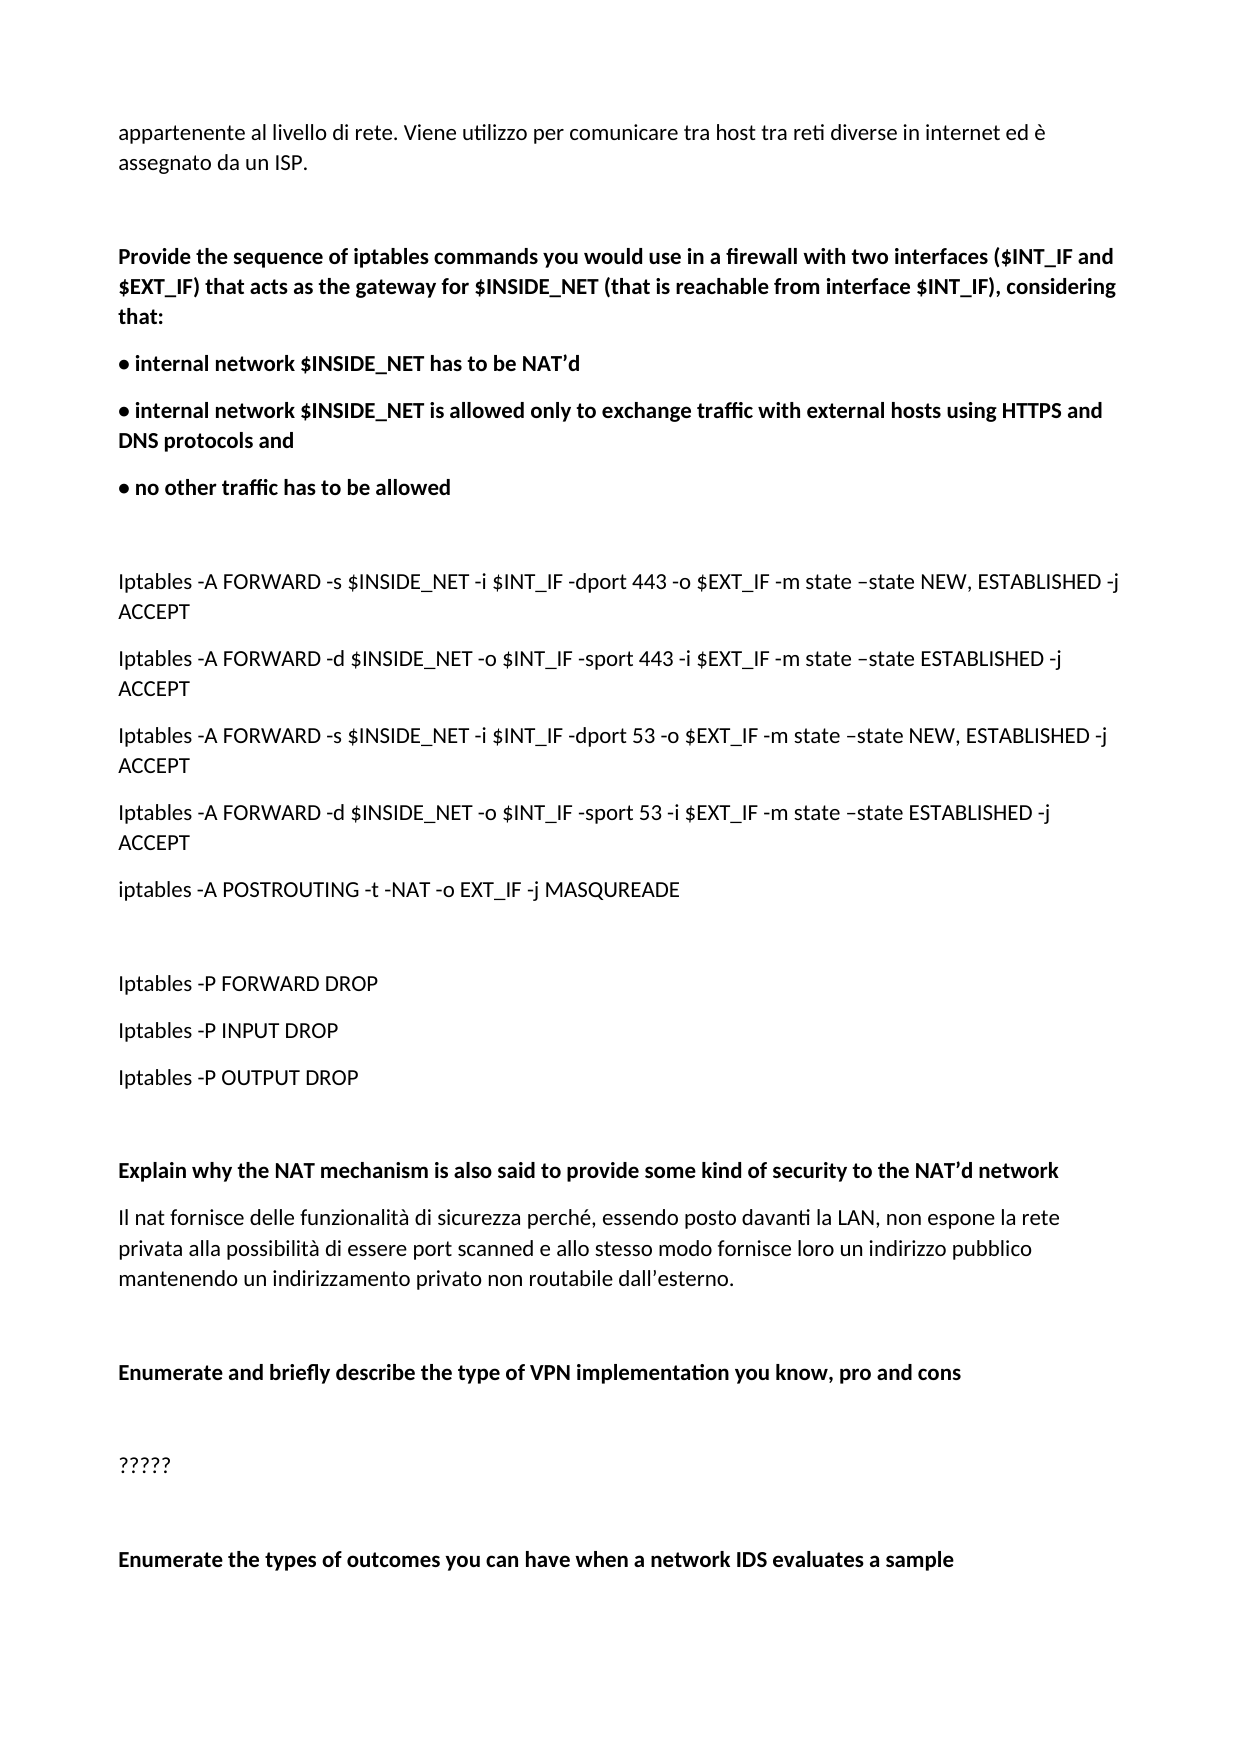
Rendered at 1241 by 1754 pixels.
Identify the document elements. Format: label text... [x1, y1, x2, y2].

text Iptables -A FORWARD -d $INSIDE_NET -o $INT_IF -sport 443 -i $EXT_IF -m state –state ESTABLISHED -j ACCEPT [118, 644, 1122, 702]
text Iptables -P FORWARD DROP [118, 969, 1122, 997]
text • internal network $INSIDE_NET has to be NAT’d [118, 349, 1122, 377]
text Iptables -A FORWARD -d $INSIDE_NET -o $INT_IF -sport 53 -i $EXT_IF -m state –state ESTABLISHED -j ACCEPT [118, 798, 1122, 857]
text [118, 118, 1122, 176]
text Enumerate and briefly describe the type of VPN implementation you know, pro and cons [118, 1358, 1122, 1386]
text • no other traffic has to be allowed [118, 473, 1122, 501]
text • internal network $INSIDE_NET is allowed only to exchange traffic with external hosts using HTTPS and DNS protocols and [118, 396, 1122, 454]
text Iptables -P OUTPUT DROP [118, 1063, 1122, 1091]
text iptables -A POSTROUTING -t -NAT -o EXT_IF -j MASQUREADE [118, 875, 1122, 903]
text Il nat fornisce delle funzionalità di sicurezza perché, essendo posto davanti la LAN, non espone la rete privata alla possibilità di essere port scanned e allo stesso modo fornisce loro un indirizzo pubblico mantenendo un indirizzamento privato non routabile dall’esterno. [118, 1203, 1122, 1292]
text Enumerate the types of outcomes you can have when a network IDS evaluates a sample [118, 1545, 1122, 1573]
text Iptables -P INPUT DROP [118, 1016, 1122, 1044]
text Provide the sequence of iptables commands you would use in a firewall with two interfaces ($INT_IF and $EXT_IF) that acts as the gateway for $INSIDE_NET (that is reachable from interface $INT_IF), considering that: [118, 242, 1122, 331]
text Explain why the NAT mechanism is also said to provide some kind of security to the NAT’d network [118, 1157, 1122, 1185]
text ????? [118, 1451, 1122, 1479]
text Iptables -A FORWARD -s $INSIDE_NET -i $INT_IF -dport 53 -o $EXT_IF -m state –state NEW, ESTABLISHED -j ACCEPT [118, 721, 1122, 779]
text Iptables -A FORWARD -s $INSIDE_NET -i $INT_IF -dport 443 -o $EXT_IF -m state –state NEW, ESTABLISHED -j ACCEPT [118, 567, 1122, 625]
